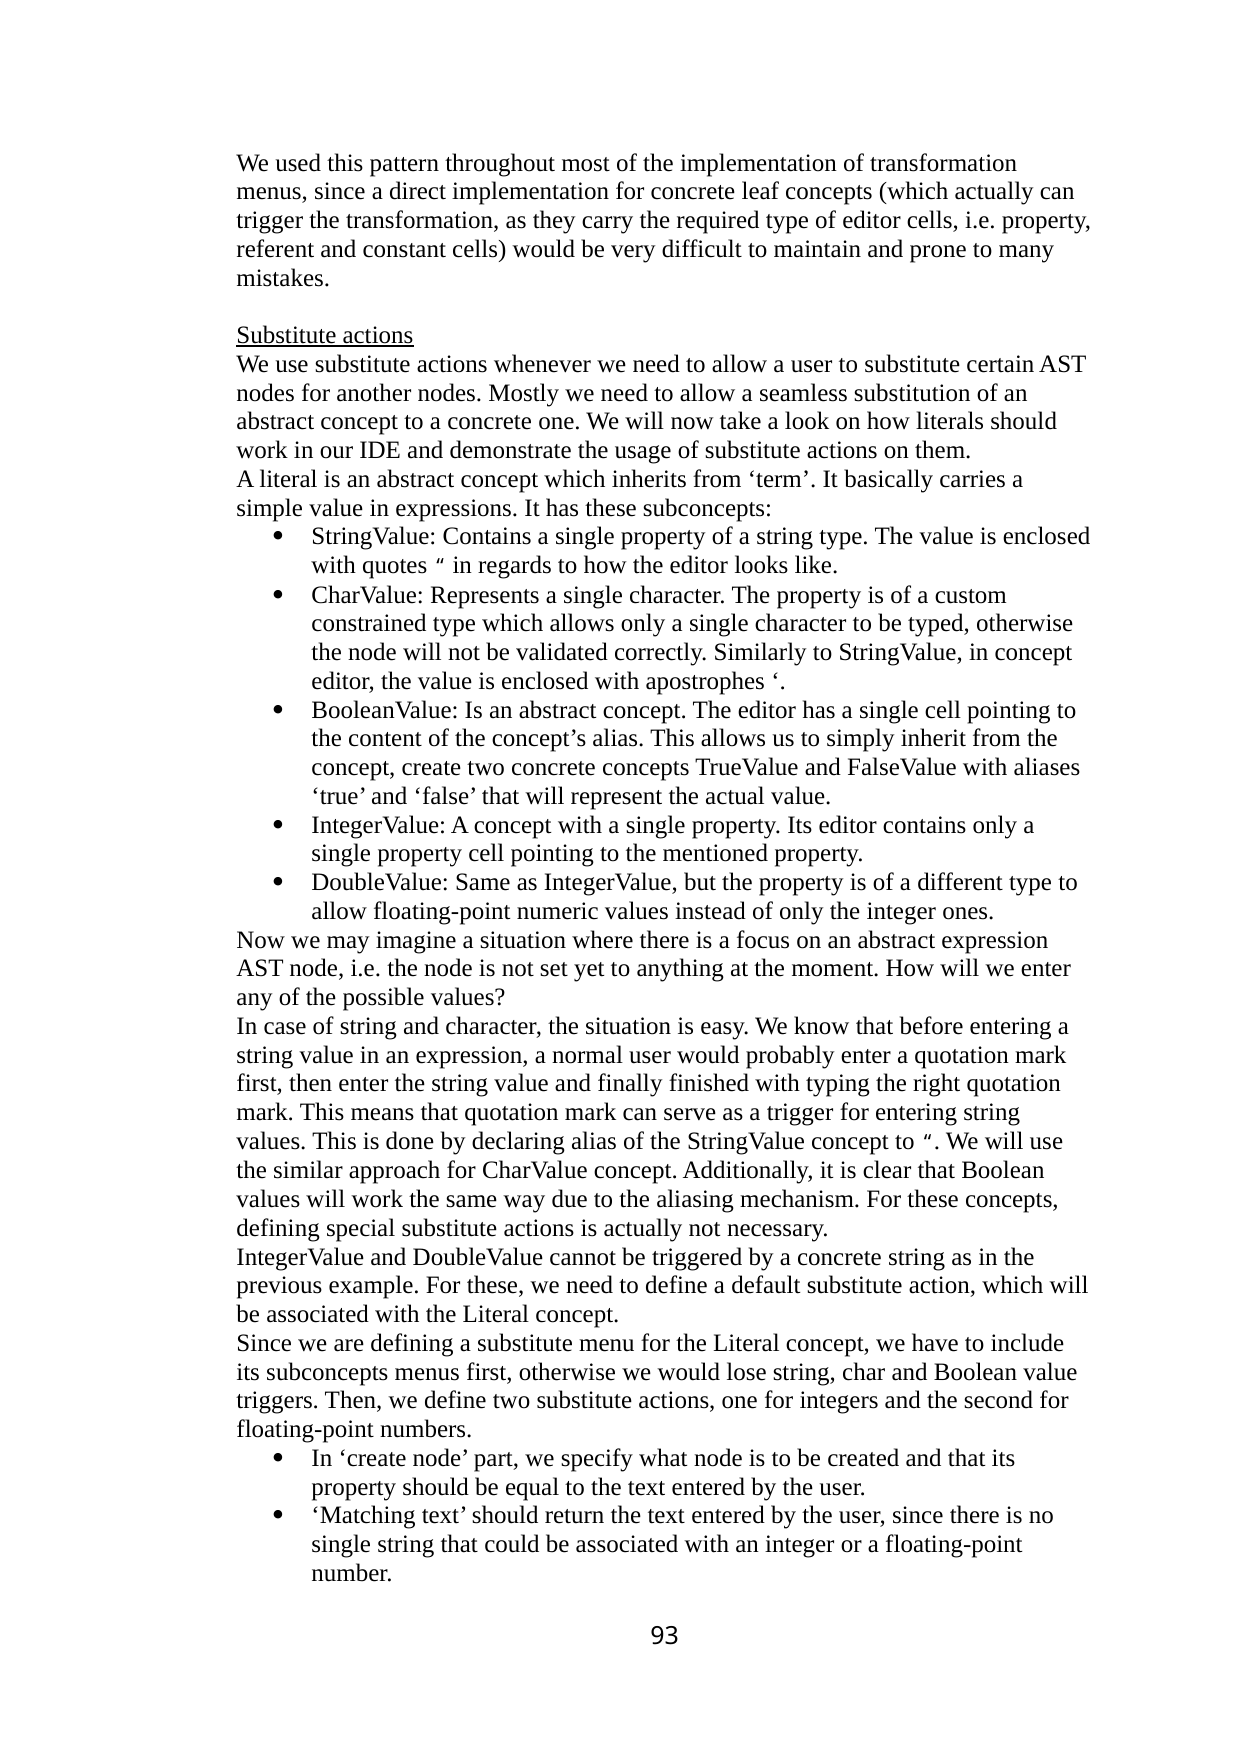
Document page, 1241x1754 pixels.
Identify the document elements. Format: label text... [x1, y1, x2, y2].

text Since we are defining a substitute menu for the Literal concept, we have to include its subconcepts menus first, otherwise we would lose string, char and Boolean value triggers. Then, we define two substitute actions, one for integers and the second for floating-point numbers. [236, 1328, 1092, 1443]
list In ‘create node’ part, we specify what node is to be created and that its property should be equal to the text entered by the user. [274, 1443, 1092, 1500]
text Substitute actions [236, 320, 1092, 349]
text Now we may imagine a situation where there is a focus on an abstract expression AST node, i.e. the node is not set yet to anything at the moment. How will we enter any of the possible values? [236, 925, 1092, 1011]
text A literal is an abstract concept which inherits from ‘term’. It basically carries a simple value in expressions. It has these subconcepts: [236, 464, 1092, 521]
text In case of string and character, the situation is easy. We know that before entering a string value in an expression, a normal user would probably enter a quotation mark first, then enter the string value and finally finished with typing the right quotation mark. This means that quotation mark can serve as a trigger for entering string values. This is done by declaring alias of the StringValue concept to “. We will use the similar approach for CharValue concept. Additionally, it is clear that Boolean values will work the same way due to the aliasing mechanism. For these concepts, defining special substitute actions is actually not necessary. [236, 1011, 1092, 1242]
list ‘Matching text’ should return the text entered by the user, since there is no single string that could be associated with an integer or a floating-point number. [274, 1500, 1092, 1587]
list DoubleValue: Same as IntegerValue, but the property is of a different type to allow floating-point numeric values instead of only the integer ones. [274, 867, 1092, 925]
list CharValue: Represents a single character. The property is of a custom constrained type which allows only a single character to be typed, otherwise the node will not be validated correctly. Similarly to StringValue, in concept editor, the value is enclosed with apostrophes ‘. [274, 580, 1092, 695]
text IntegerValue and DoubleValue cannot be triggered by a concrete string as in the previous example. For these, we need to define a default substitute action, which will be associated with the Literal concept. [236, 1242, 1092, 1328]
list StringValue: Contains a single property of a string type. The value is enclosed with quotes “ in regards to how the editor looks like. [274, 521, 1092, 580]
list IntegerValue: A concept with a single property. Its editor contains only a single property cell pointing to the mentioned property. [274, 810, 1092, 867]
text We use substitute actions whenever we need to allow a user to substitute certain AST nodes for another nodes. Mostly we need to allow a seamless substitution of an abstract concept to a concrete one. We will now take a look on how literals should work in our IDE and demonstrate the usage of substitute actions on them. [236, 349, 1092, 464]
list BooleanValue: Is an abstract concept. The editor has a single cell pointing to the content of the concept’s alias. This allows us to simply inherit from the concept, create two concrete concepts TrueValue and FalseValue with aliases ‘true’ and ‘false’ that will represent the actual value. [274, 695, 1092, 810]
text We used this pattern throughout most of the implementation of transformation menus, since a direct implementation for concrete leaf concepts (which actually can trigger the transformation, as they carry the required type of editor cells, i.e. property, referent and constant cells) would be very difficult to maintain and prone to many mistakes. [236, 148, 1092, 291]
